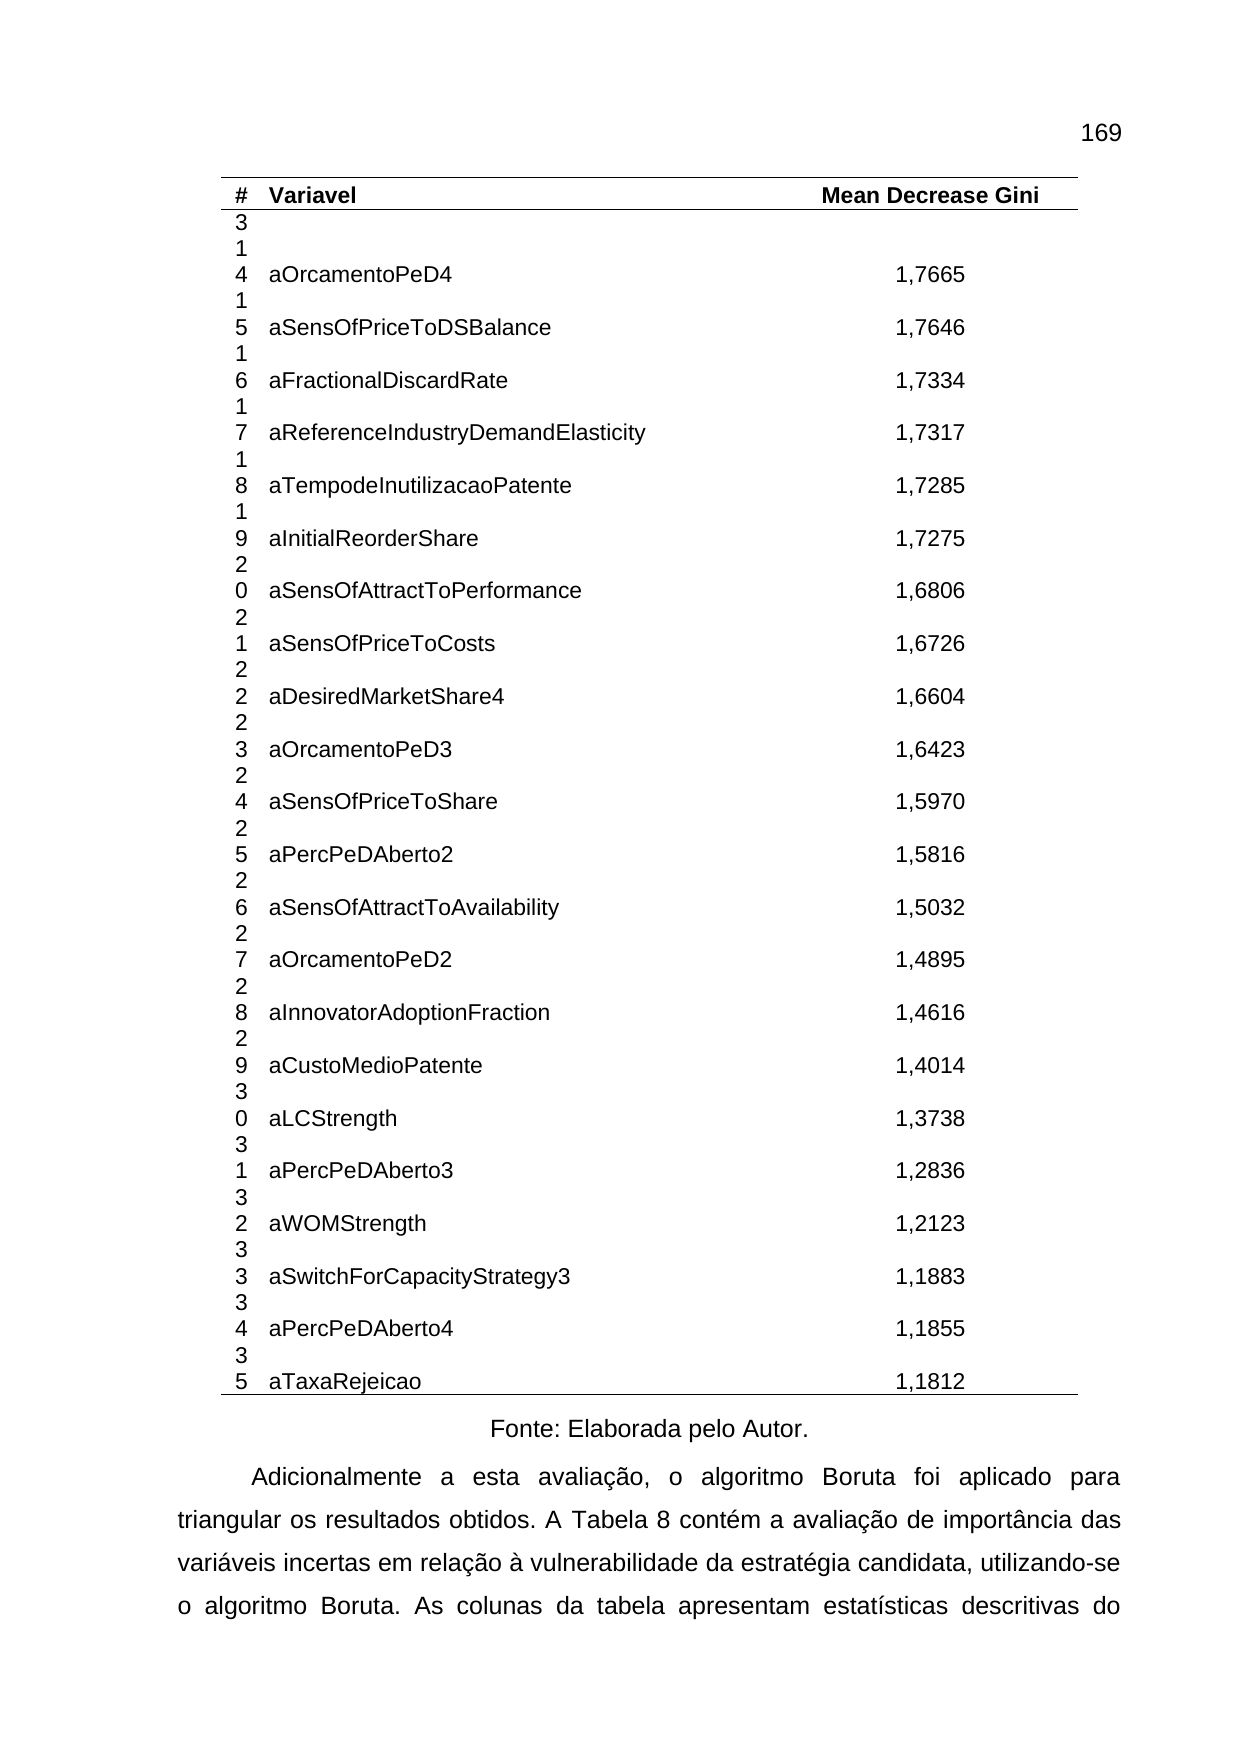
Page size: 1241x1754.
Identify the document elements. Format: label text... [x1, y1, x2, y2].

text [177, 1462, 1122, 1620]
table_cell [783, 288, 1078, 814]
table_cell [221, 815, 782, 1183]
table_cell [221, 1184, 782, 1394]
text Fonte: Elaborada pelo Autor. [177, 1414, 1122, 1443]
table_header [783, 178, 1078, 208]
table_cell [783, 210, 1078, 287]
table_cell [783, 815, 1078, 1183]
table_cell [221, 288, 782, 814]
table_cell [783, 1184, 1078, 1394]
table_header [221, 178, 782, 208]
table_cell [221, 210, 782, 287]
